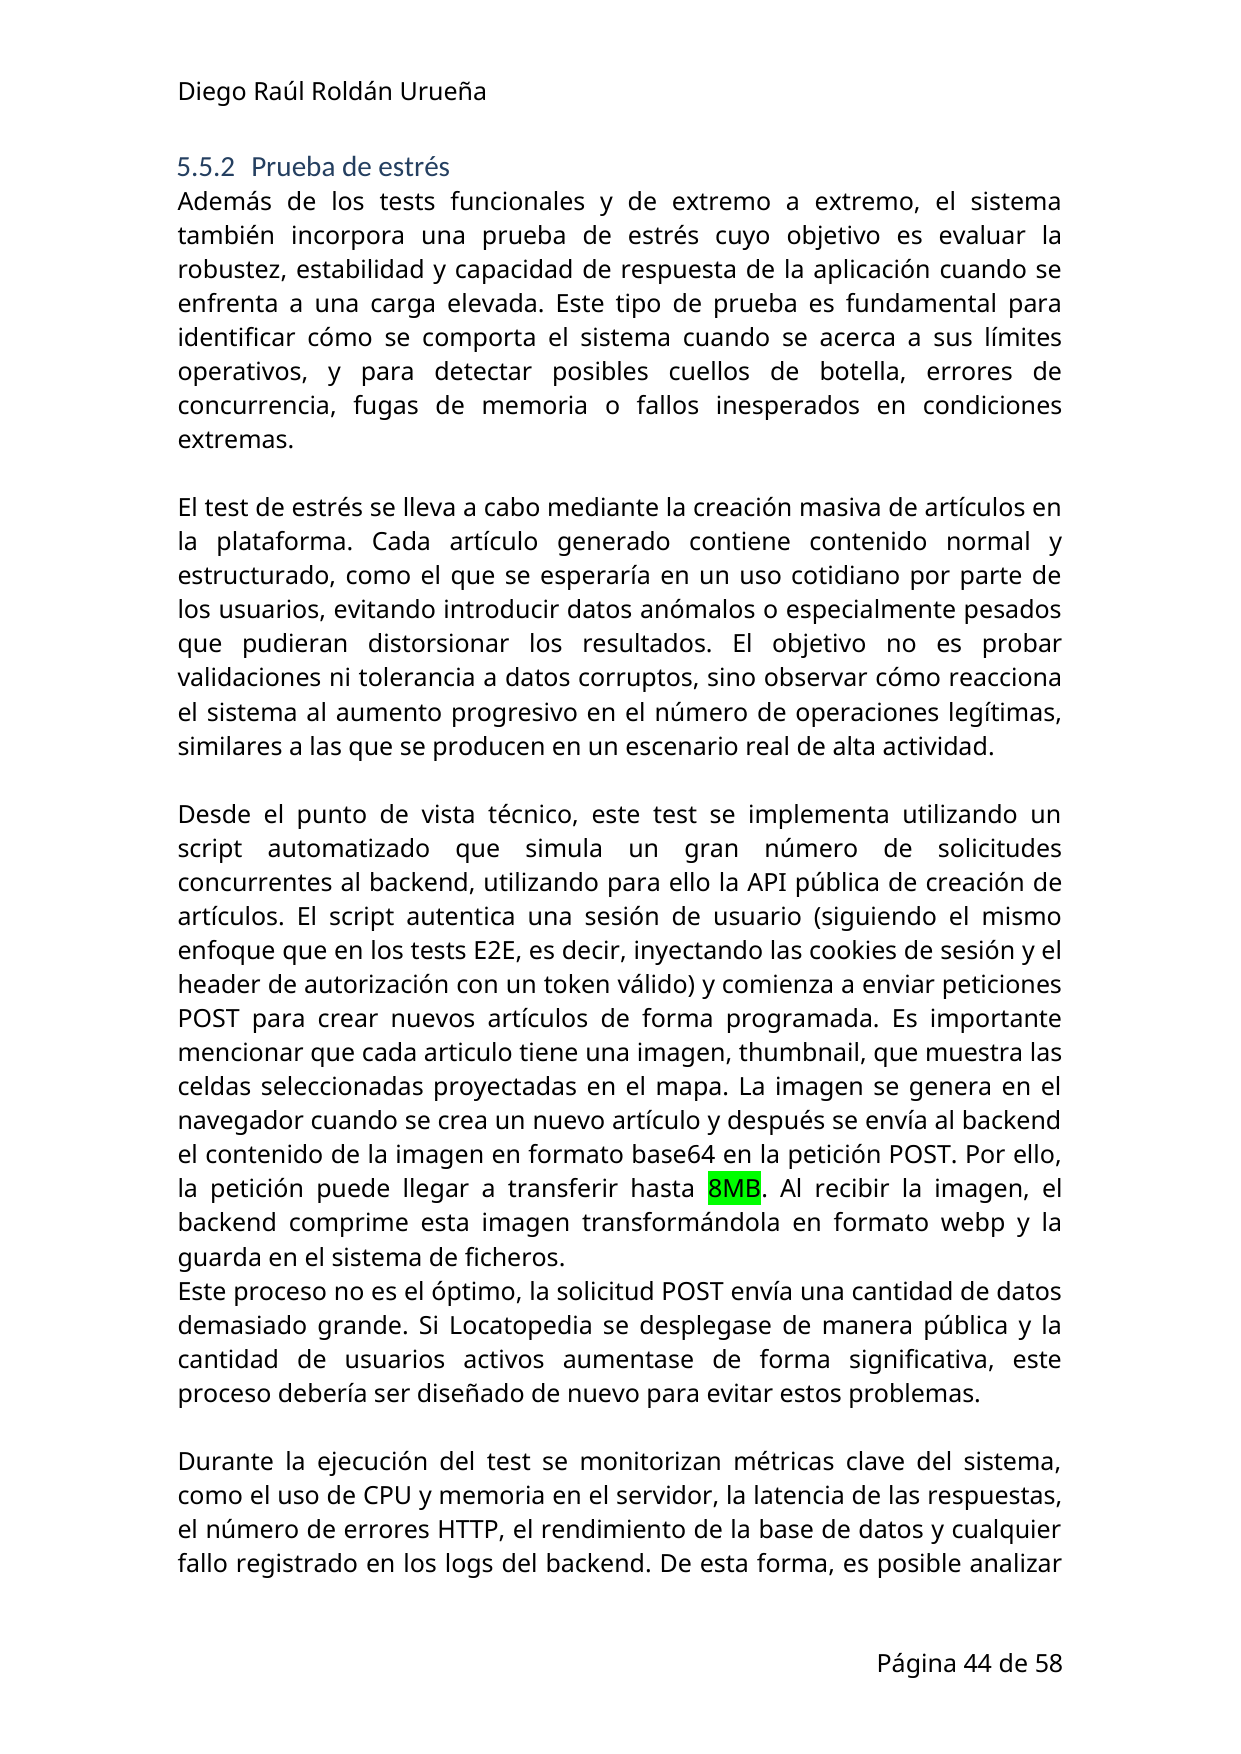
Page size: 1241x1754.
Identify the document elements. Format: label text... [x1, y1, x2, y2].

subtitle Prueba de estrés [176, 148, 1063, 183]
text Desde el punto de vista técnico, este test se implementa utilizando un script automatizado que simula un gran número de solicitudes concurrentes al backend, utilizando para ello la API pública de creación de artículos. El script autentica una sesión de usuario (siguiendo el mismo enfoque que en los tests E2E, es decir, inyectando las cookies de sesión y el header de autorización con un token válido) y comienza a enviar peticiones POST para crear nuevos artículos de forma programada. Es importante mencionar que cada articulo tiene una imagen, thumbnail, que muestra las celdas seleccionadas proyectadas en el mapa. La imagen se genera en el navegador cuando se crea un nuevo artículo y después se envía al backend el contenido de la imagen en formato base64 en la petición POST. Por ello, la petición puede llegar a transferir hasta 8MB. Al recibir la imagen, el backend comprime esta imagen transformándola en formato webp y la guarda en el sistema de ficheros. [177, 796, 1063, 1273]
text Además de los tests funcionales y de extremo a extremo, el sistema también incorpora una prueba de estrés cuyo objetivo es evaluar la robustez, estabilidad y capacidad de respuesta de la aplicación cuando se enfrenta a una carga elevada. Este tipo de prueba es fundamental para identificar cómo se comporta el sistema cuando se acerca a sus límites operativos, y para detectar posibles cuellos de botella, errores de concurrencia, fugas de memoria o fallos inesperados en condiciones extremas. [177, 183, 1063, 456]
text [177, 1443, 1063, 1580]
text Este proceso no es el óptimo, la solicitud POST envía una cantidad de datos demasiado grande. Si Locatopedia se desplegase de manera pública y la cantidad de usuarios activos aumentase de forma significativa, este proceso debería ser diseñado de nuevo para evitar estos problemas. [177, 1273, 1063, 1409]
text El test de estrés se lleva a cabo mediante la creación masiva de artículos en la plataforma. Cada artículo generado contiene contenido normal y estructurado, como el que se esperaría en un uso cotidiano por parte de los usuarios, evitando introducir datos anómalos o especialmente pesados que pudieran distorsionar los resultados. El objetivo no es probar validaciones ni tolerancia a datos corruptos, sino observar cómo reacciona el sistema al aumento progresivo en el número de operaciones legítimas, similares a las que se producen en un escenario real de alta actividad. [177, 490, 1063, 762]
